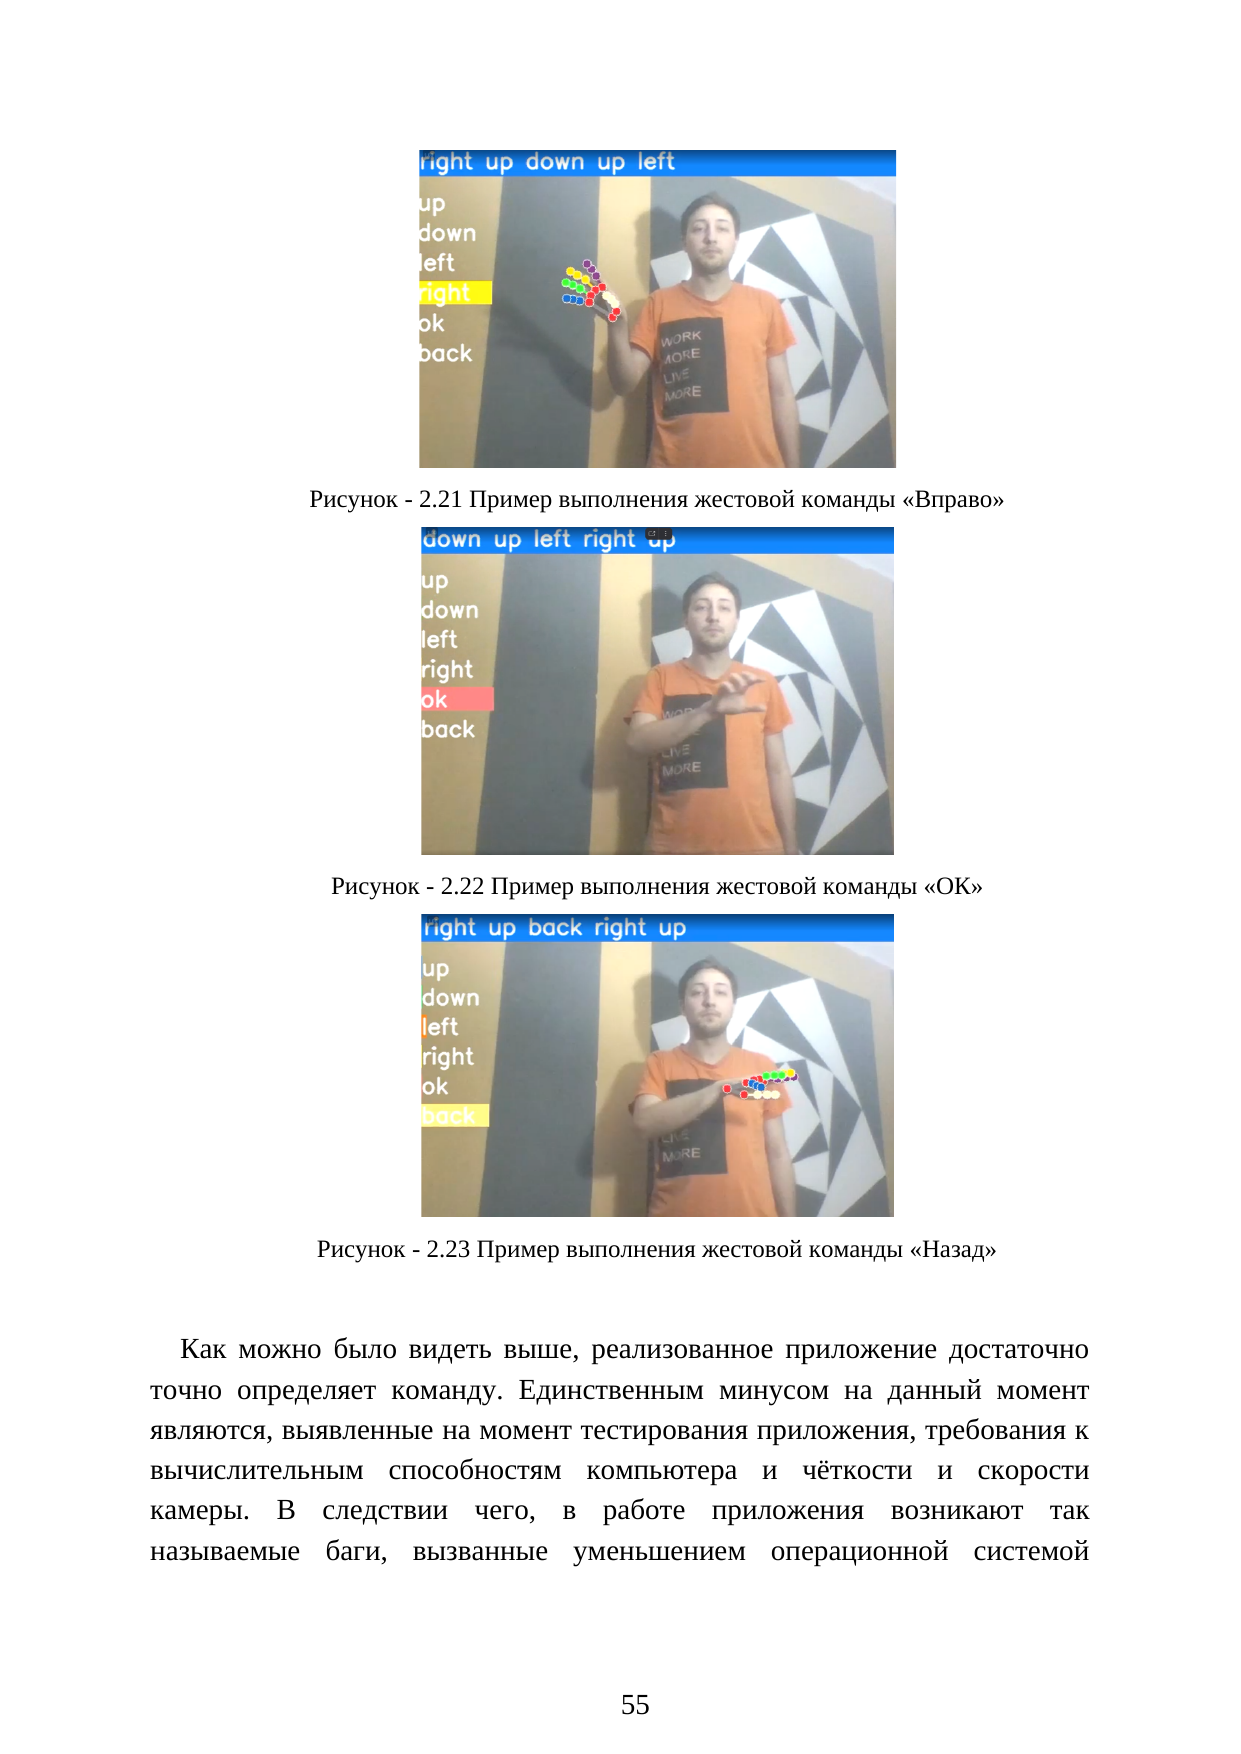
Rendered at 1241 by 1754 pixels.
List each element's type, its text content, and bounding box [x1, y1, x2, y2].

picture [421, 914, 894, 1217]
picture [419, 150, 897, 468]
text Рисунок - 2.22 Пример выполнения жестовой команды «ОК» [150, 871, 1090, 900]
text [150, 1332, 1090, 1566]
text Рисунок - 2.21 Пример выполнения жестовой команды «Вправо» [150, 484, 1090, 513]
text Рисунок - 2.23 Пример выполнения жестовой команды «Назад» [150, 1234, 1090, 1262]
picture [421, 527, 894, 855]
